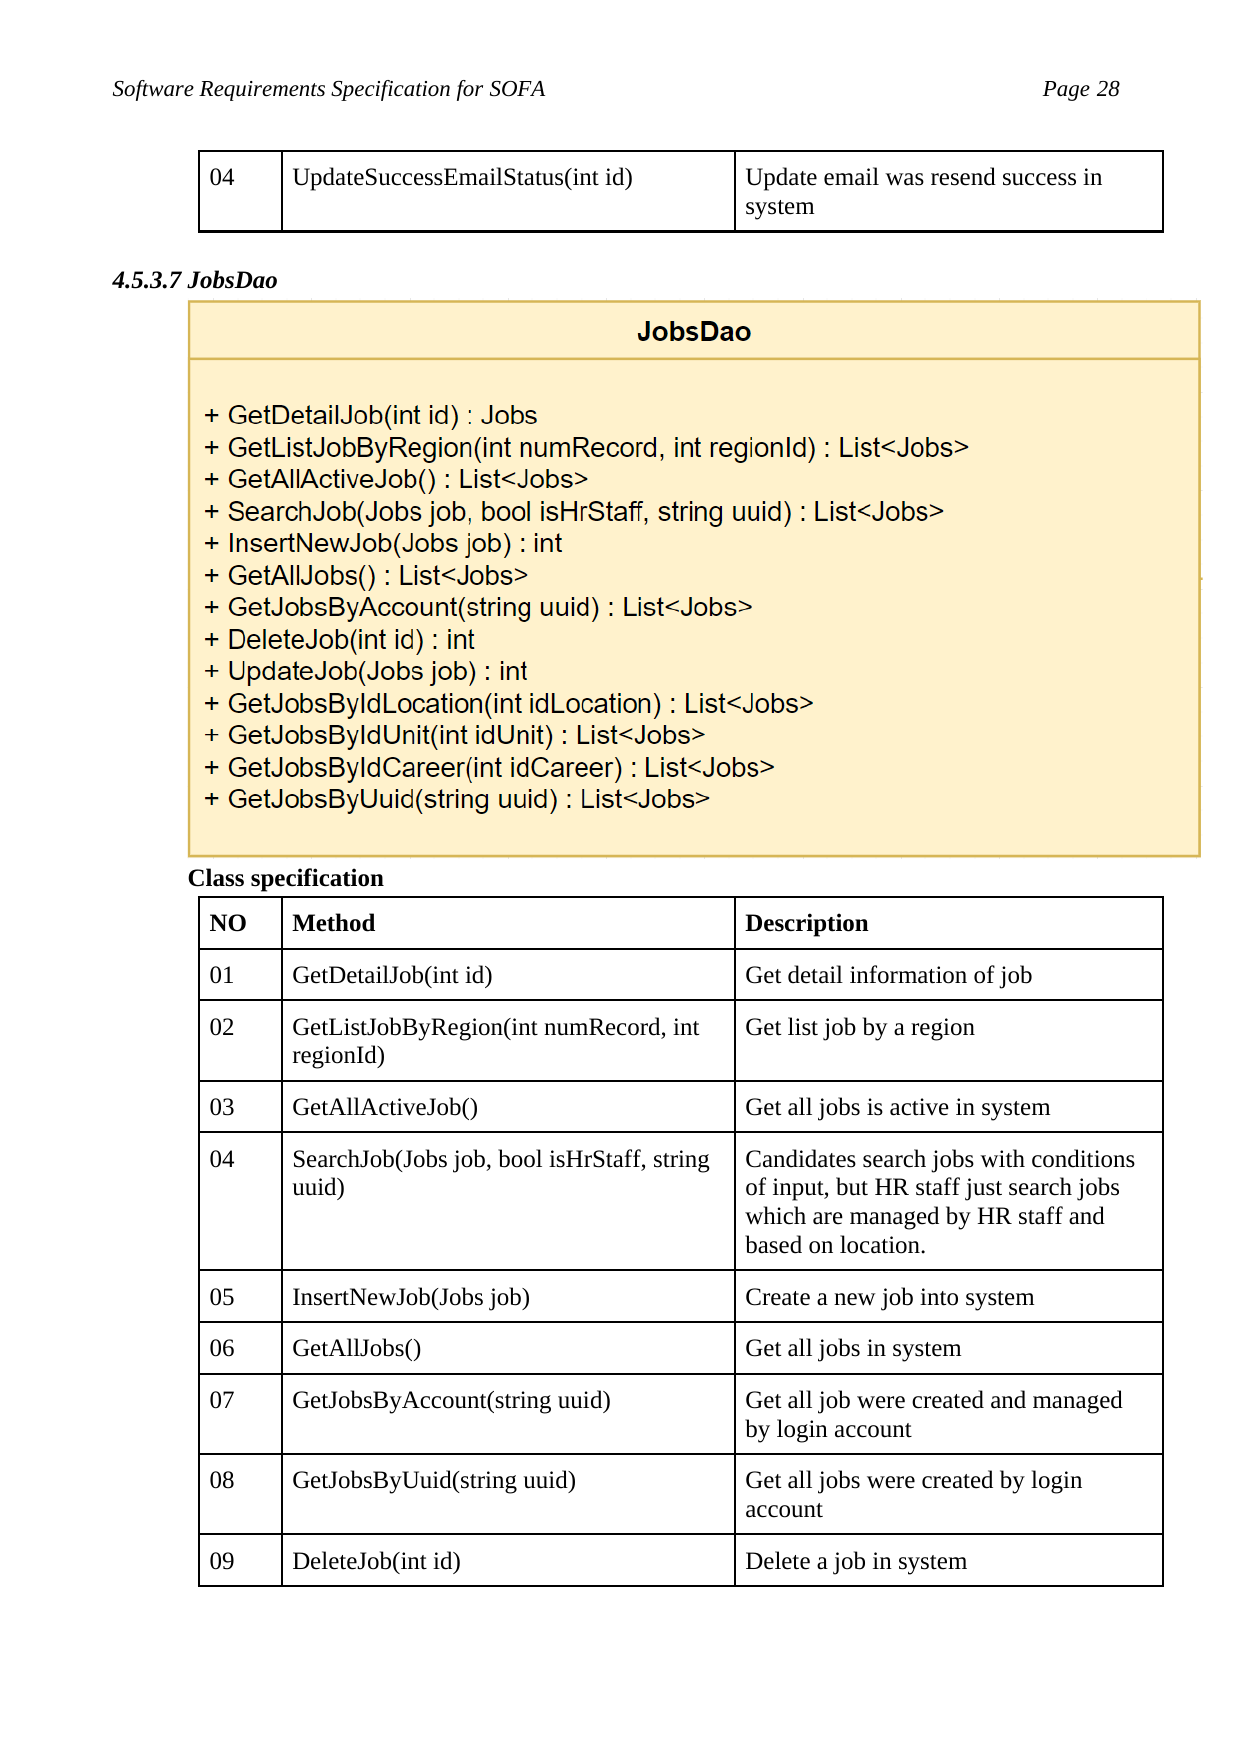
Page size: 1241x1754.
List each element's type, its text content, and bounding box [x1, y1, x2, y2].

table_cell 04 [200, 1133, 281, 1269]
table_cell 01 [200, 950, 281, 999]
table_cell 06 [200, 1323, 281, 1372]
table_cell GetAllJobs() [283, 1323, 734, 1372]
table_cell Get list job by a region [736, 1001, 1162, 1079]
table_cell Get all jobs is active in system [736, 1082, 1162, 1131]
table_cell SearchJob(Jobs job, bool isHrStaff, string uuid) [283, 1133, 734, 1269]
text 4.5.3.7 JobsDao [112, 266, 1128, 294]
table_cell GetListJobByRegion(int numRecord, int regionId) [283, 1001, 734, 1079]
table_cell Candidates search jobs with conditions of input, but HR staff just search jobs which are managed by HR staff and based on location. [736, 1133, 1162, 1269]
table_cell 08 [200, 1455, 281, 1533]
table_cell Delete a job in system [736, 1535, 1162, 1585]
table_cell Create a new job into system [736, 1271, 1162, 1321]
picture [187, 298, 1203, 859]
table_cell GetJobsByUuid(string uuid) [283, 1455, 734, 1533]
table_header NO [200, 898, 281, 947]
table_header Method [283, 898, 734, 947]
table_cell 09 [200, 1535, 281, 1585]
table_cell DeleteJob(int id) [283, 1535, 734, 1585]
table_cell Get all job were created and managed by login account [736, 1375, 1162, 1453]
table_cell Get all jobs in system [736, 1323, 1162, 1372]
table_cell Update email was resend success in system [736, 152, 1162, 230]
table_header Description [736, 898, 1162, 947]
table_cell 07 [200, 1375, 281, 1453]
table_cell 03 [200, 1082, 281, 1131]
table_cell InsertNewJob(Jobs job) [283, 1271, 734, 1321]
table_cell GetAllActiveJob() [283, 1082, 734, 1131]
table_cell Get detail information of job [736, 950, 1162, 999]
text Class specification [112, 863, 1128, 892]
table_cell 04 [200, 152, 281, 230]
table_cell 02 [200, 1001, 281, 1079]
table_cell GetDetailJob(int id) [283, 950, 734, 999]
table_cell Get all jobs were created by login account [736, 1455, 1162, 1533]
table_cell GetJobsByAccount(string uuid) [283, 1375, 734, 1453]
table_cell UpdateSuccessEmailStatus(int id) [283, 152, 734, 230]
table_cell 05 [200, 1271, 281, 1321]
